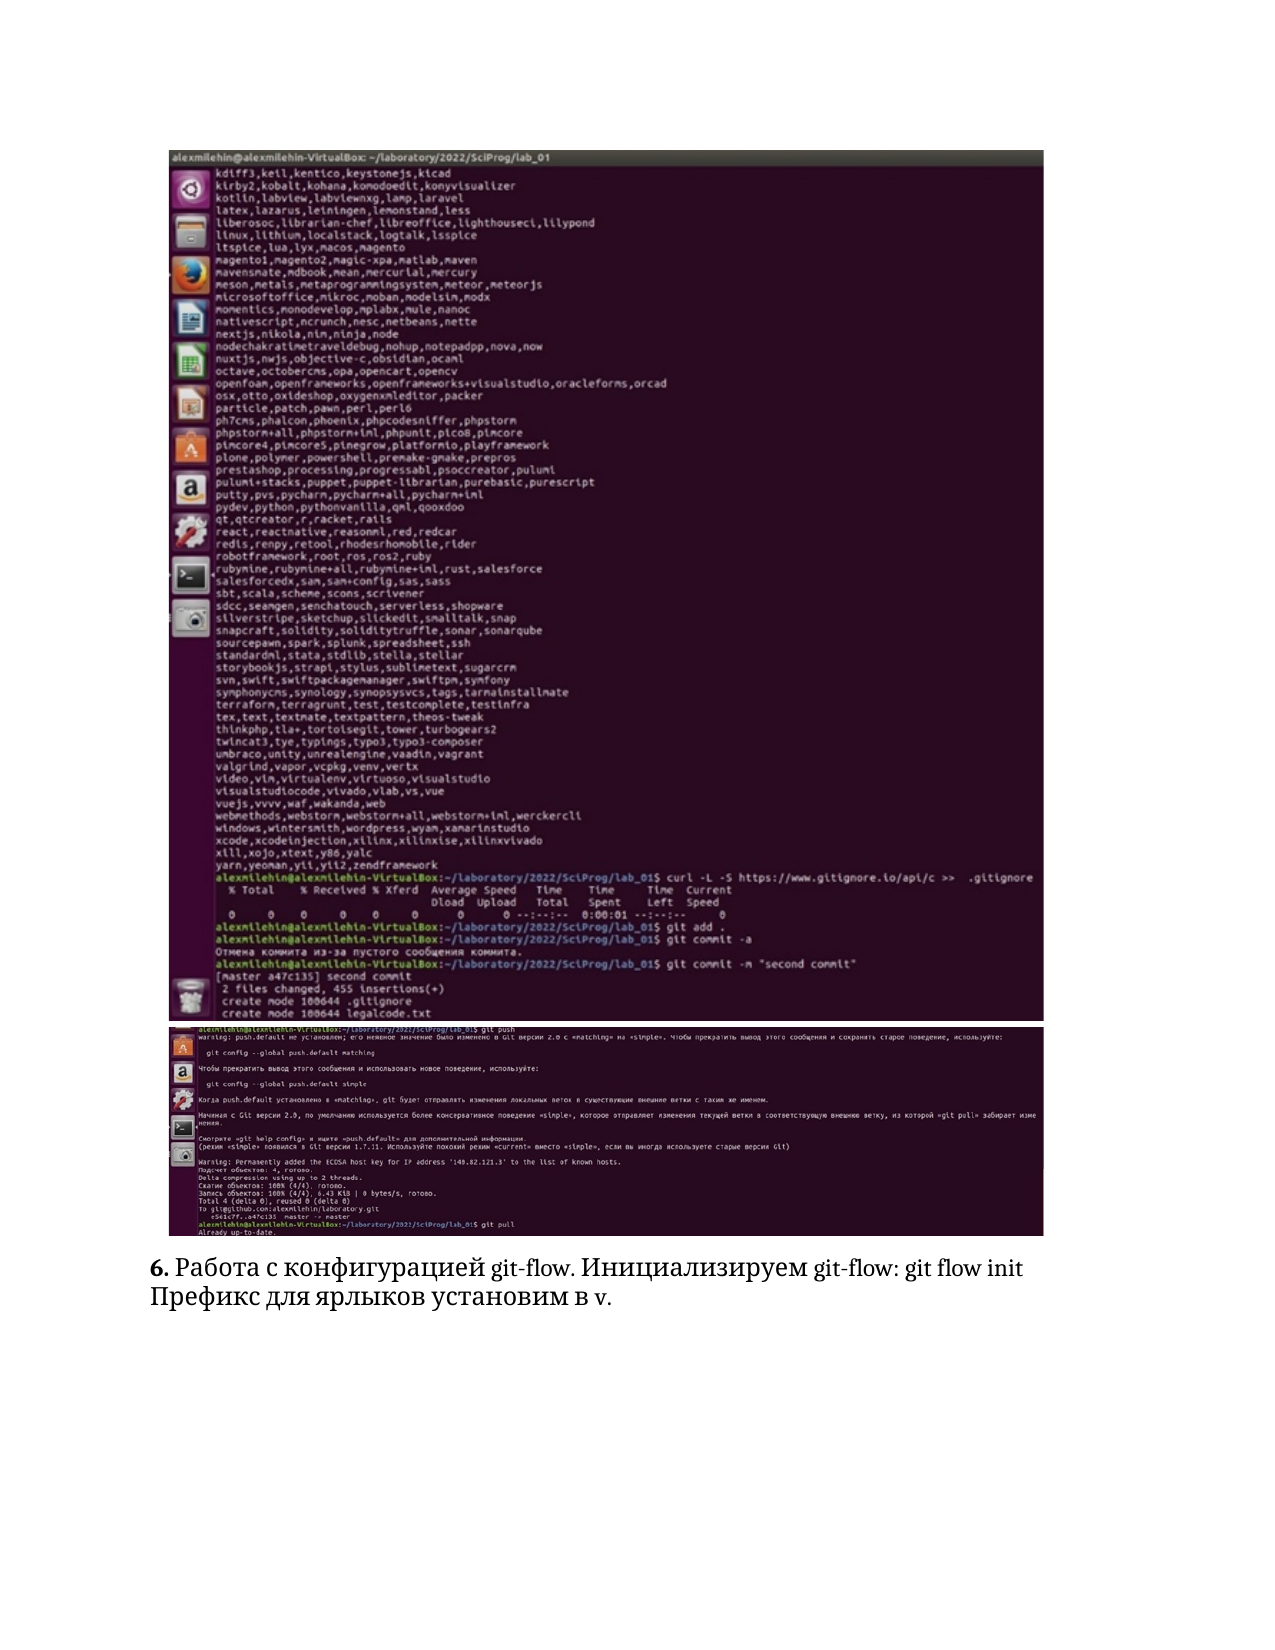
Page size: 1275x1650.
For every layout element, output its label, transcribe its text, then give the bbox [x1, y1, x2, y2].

picture [168, 150, 1044, 1021]
text 6. Работа с конфигурацией git-flow. Инициализируем git-flow: git flow init Префикс для ярлыков установим в v. [150, 1254, 1125, 1312]
picture [168, 1027, 1044, 1236]
